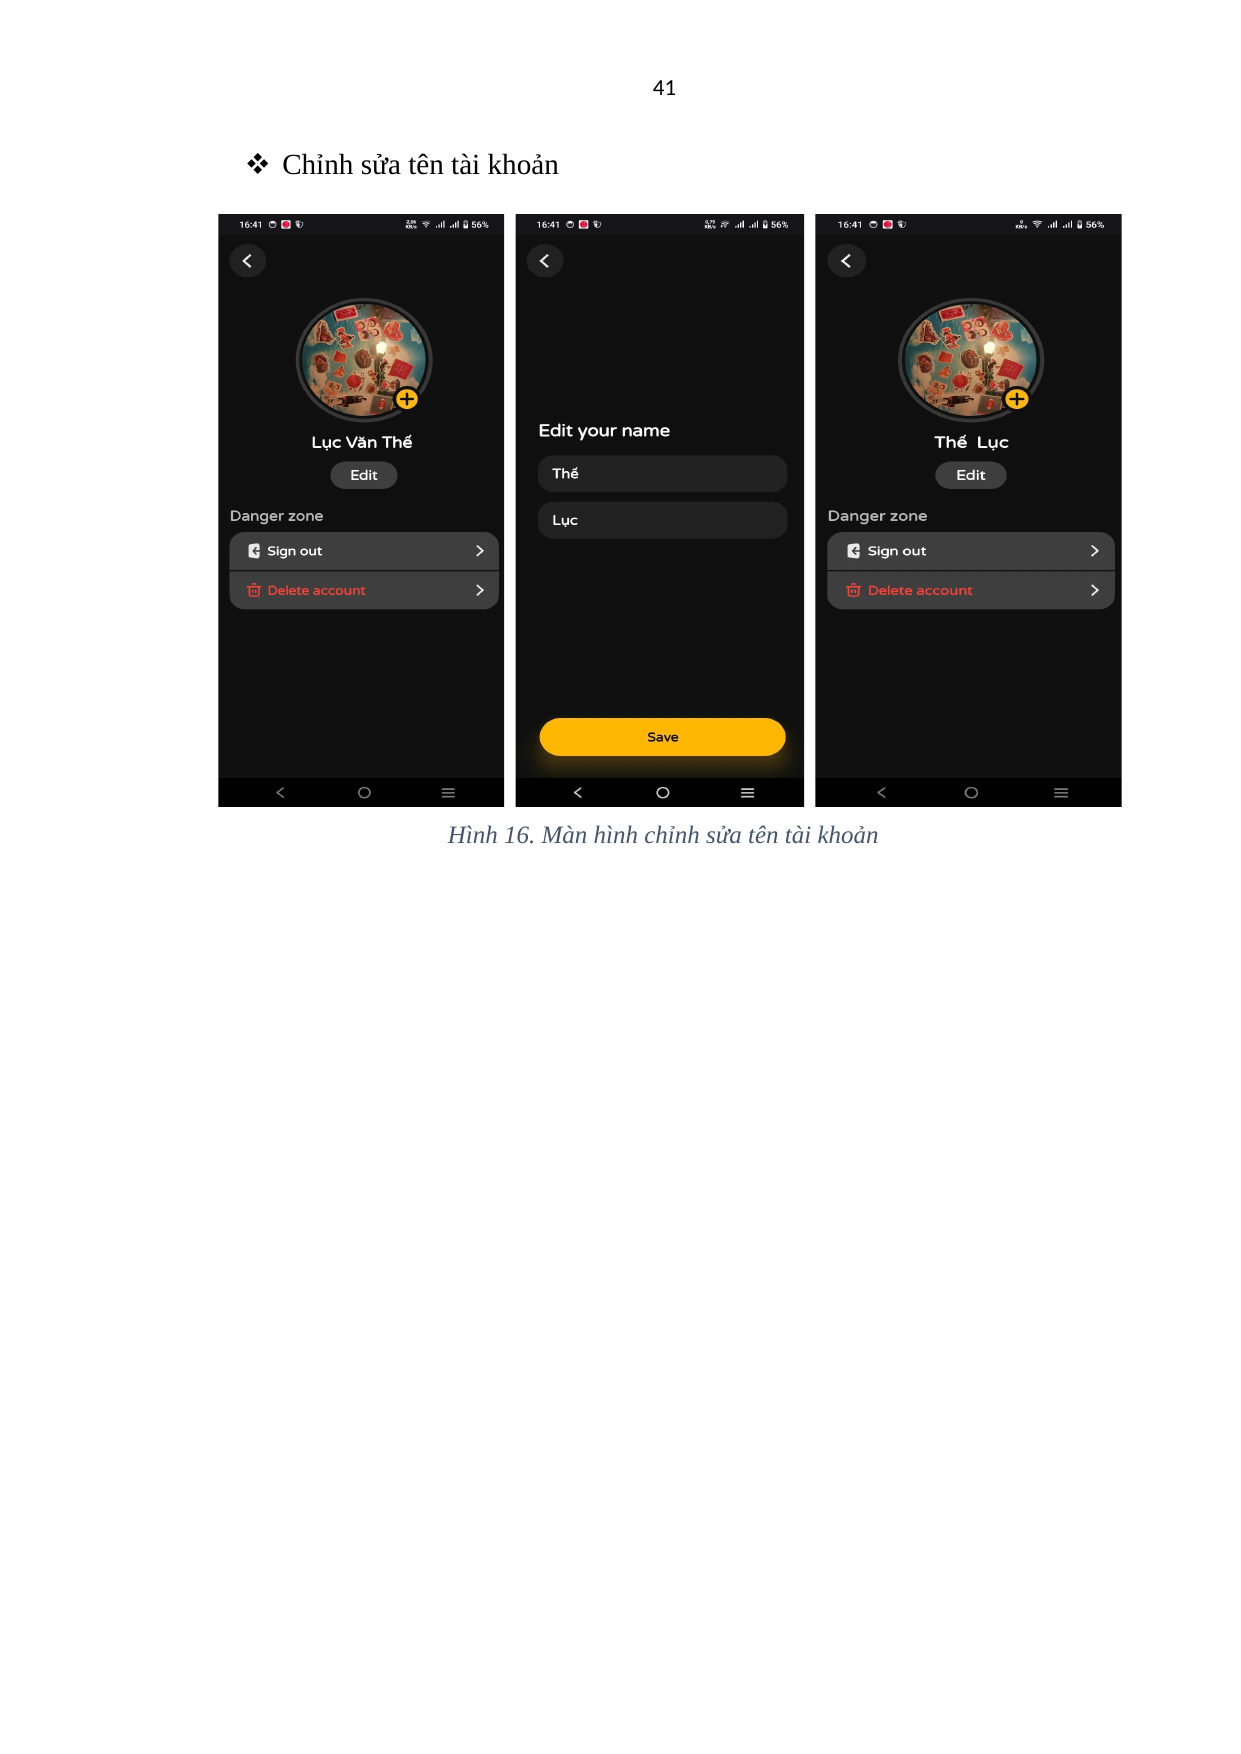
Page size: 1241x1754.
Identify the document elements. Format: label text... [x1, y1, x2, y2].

text Hình 16. Màn hình chỉnh sửa tên tài khoản [207, 820, 1122, 849]
picture [218, 214, 505, 807]
list Chỉnh sửa tên tài khoản [244, 147, 1122, 181]
table_header [804, 214, 1122, 820]
table_header [207, 214, 504, 820]
picture [815, 214, 1122, 807]
picture [515, 214, 805, 807]
table_header [504, 214, 804, 820]
